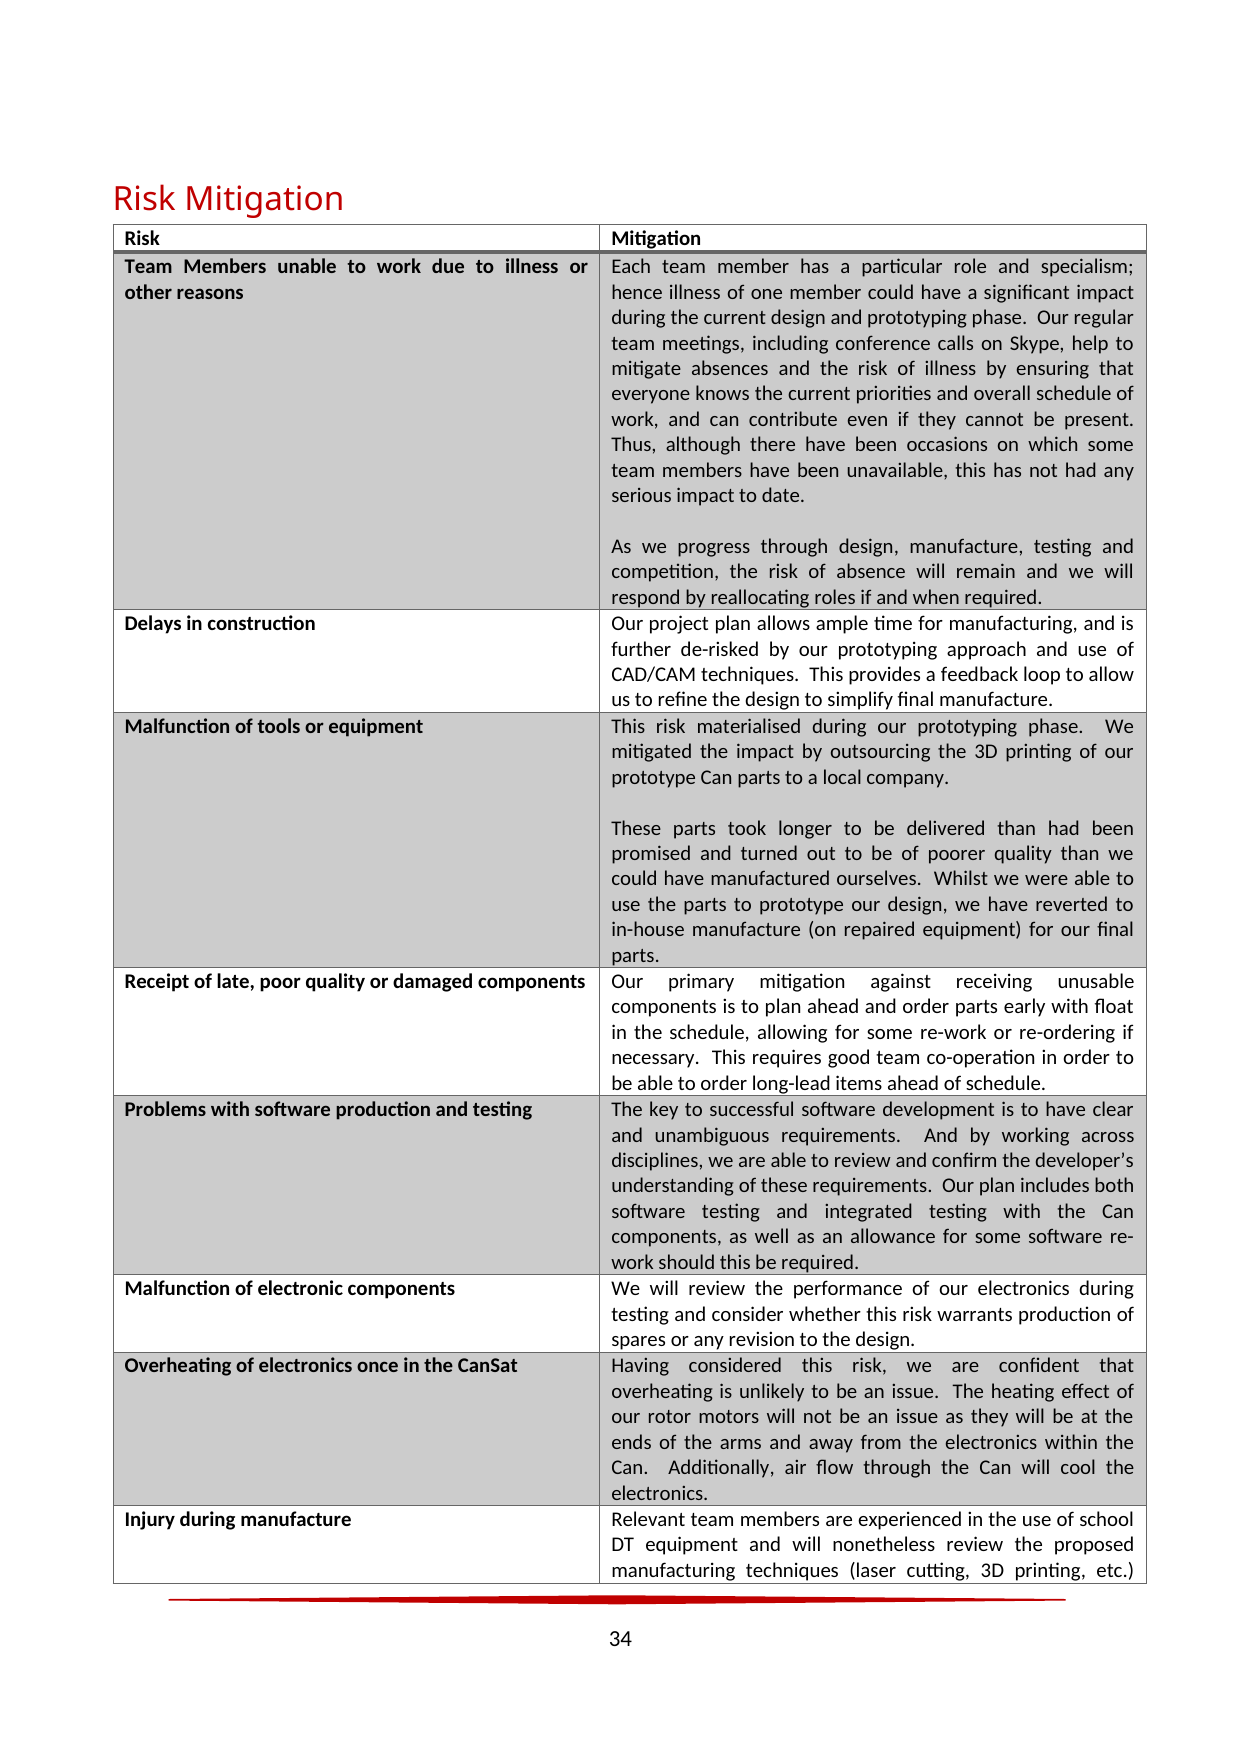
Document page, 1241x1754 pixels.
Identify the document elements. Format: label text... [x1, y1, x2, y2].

subtitle Risk Mitigation [112, 175, 1128, 220]
table_cell The key to successful software development is to have clear and unambiguous requirements. And by working across disciplines, we are able to review and confirm the developer’s understanding of these requirements. Our plan includes both software testing and integrated testing with the Can components, as well as an allowance for some software re-work should this be required. [600, 1096, 1146, 1274]
table_cell Problems with software production and testing [114, 1096, 599, 1274]
table_cell Each team member has a particular role and specialism; hence illness of one member could have a significant impact during the current design and prototyping phase. Our regular team meetings, including conference calls on Skype, help to mitigate absences and the risk of illness by ensuring that everyone knows the current priorities and overall schedule of work, and can contribute even if they cannot be present. Thus, although there have been occasions on which some team members have been unavailable, this has not had any serious impact to date. As we progress through design, manufacture, testing and competition, the risk of absence will remain and we will respond by reallocating roles if and when required. [600, 254, 1146, 609]
table_cell Delays in construction [114, 610, 599, 712]
table_cell Our project plan allows ample time for manufacturing, and is further de-risked by our prototyping approach and use of CAD/CAM techniques. This provides a feedback loop to allow us to refine the design to simplify final manufacture. [600, 610, 1146, 712]
table_cell Malfunction of tools or equipment [114, 713, 599, 967]
table_header Mitigation [600, 225, 1146, 250]
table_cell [114, 1506, 599, 1582]
table_cell This risk materialised during our prototyping phase. We mitigated the impact by outsourcing the 3D printing of our prototype Can parts to a local company. These parts took longer to be delivered than had been promised and turned out to be of poorer quality than we could have manufactured ourselves. Whilst we were able to use the parts to prototype our design, we have reverted to in-house manufacture (on repaired equipment) for our final parts. [600, 713, 1146, 967]
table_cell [600, 1506, 1146, 1582]
table_cell Team Members unable to work due to illness or other reasons [114, 254, 599, 609]
table_cell Malfunction of electronic components [114, 1275, 599, 1352]
table_cell We will review the performance of our electronics during testing and consider whether this risk warrants production of spares or any revision to the design. [600, 1275, 1146, 1352]
table_cell Receipt of late, poor quality or damaged components [114, 968, 599, 1095]
table_cell Having considered this risk, we are confident that overheating is unlikely to be an issue. The heating effect of our rotor motors will not be an issue as they will be at the ends of the arms and away from the electronics within the Can. Additionally, air flow through the Can will cool the electronics. [600, 1353, 1146, 1505]
table_cell Overheating of electronics once in the CanSat [114, 1353, 599, 1505]
table_cell Our primary mitigation against receiving unusable components is to plan ahead and order parts early with float in the schedule, allowing for some re-work or re-ordering if necessary. This requires good team co-operation in order to be able to order long-lead items ahead of schedule. [600, 968, 1146, 1095]
table_header Risk [114, 225, 599, 250]
